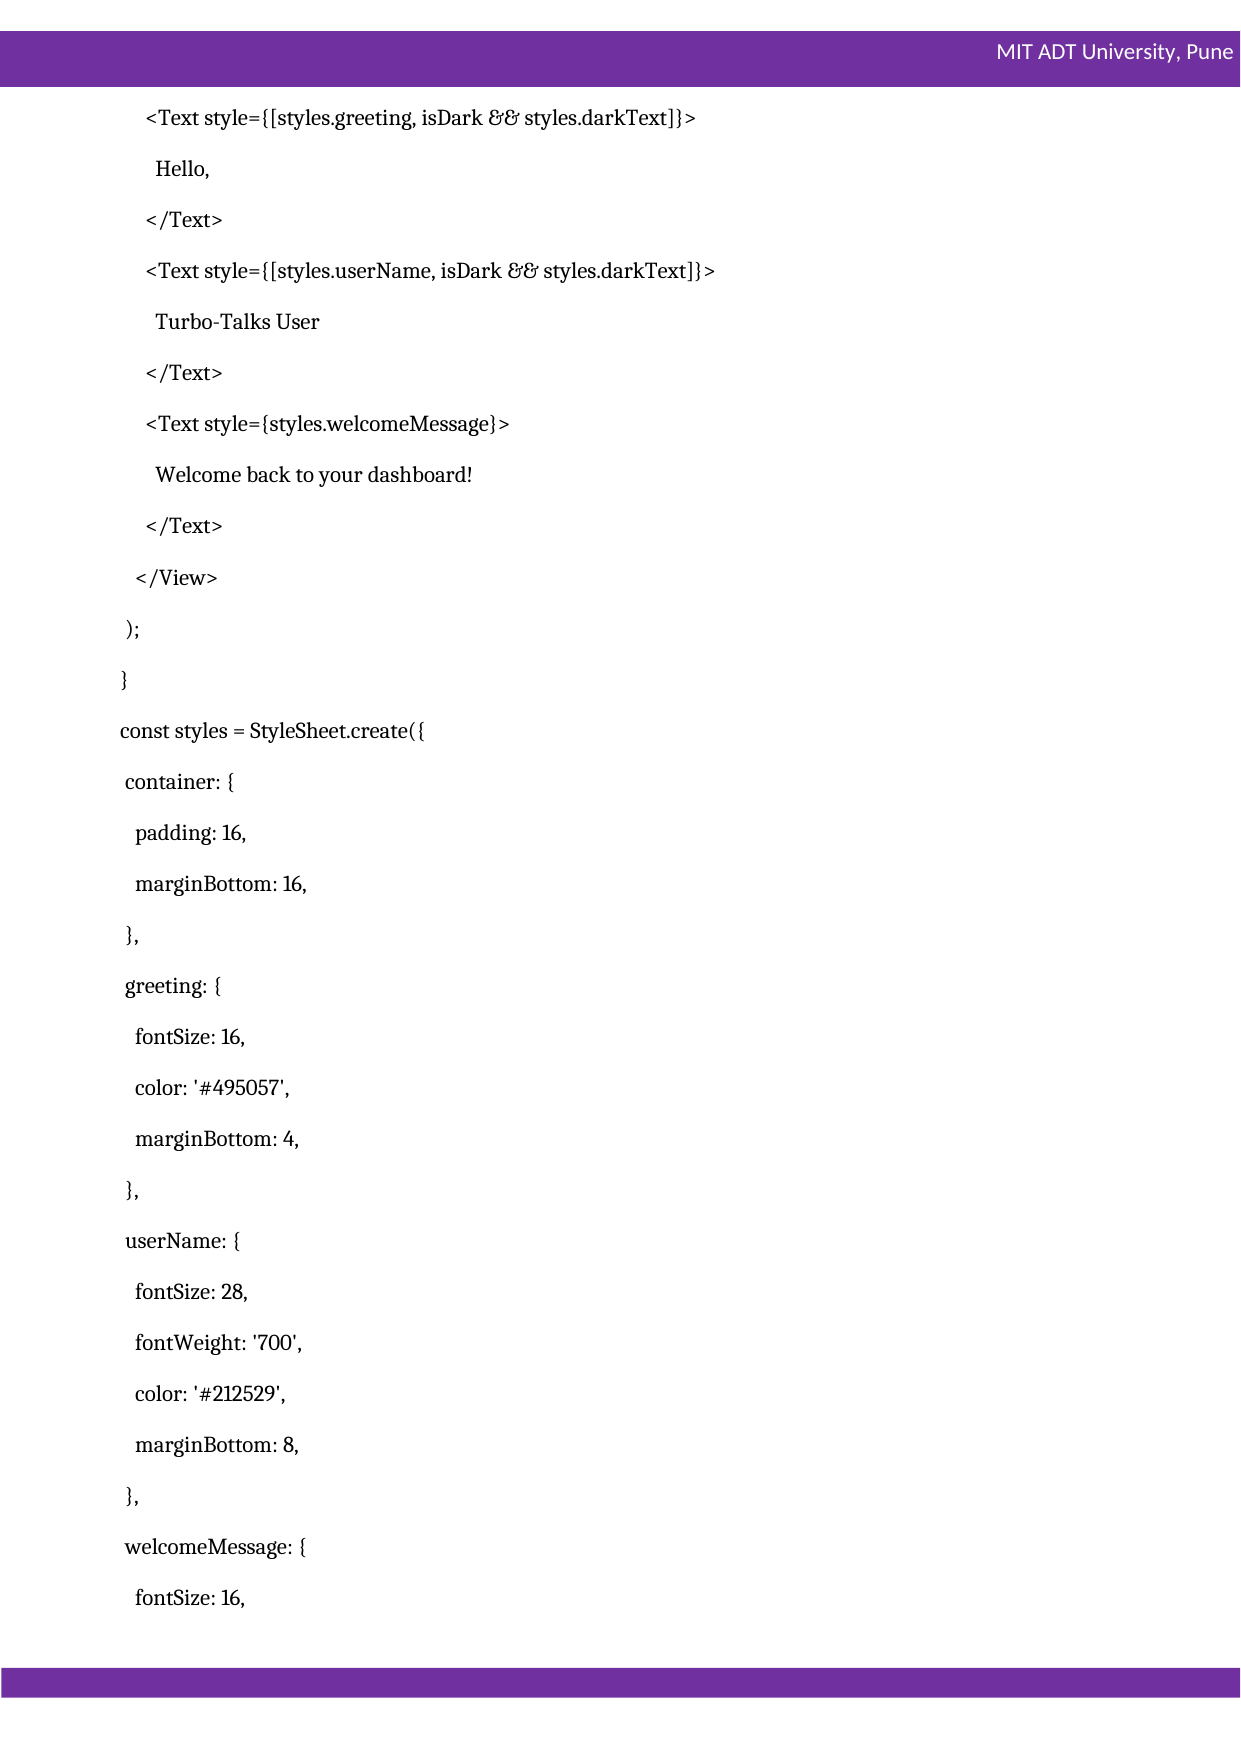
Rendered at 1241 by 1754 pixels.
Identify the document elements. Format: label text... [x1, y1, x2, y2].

text </Text> [120, 207, 1195, 233]
text container: { [120, 768, 1195, 795]
text fontSize: 28, [120, 1279, 1195, 1305]
text marginBottom: 16, [120, 871, 1195, 897]
text userName: { [120, 1228, 1195, 1254]
text </Text> [120, 360, 1195, 387]
text }, [120, 1483, 1195, 1509]
text <Text style={styles.welcomeMessage}> [120, 411, 1195, 438]
text Welcome back to your dashboard! [120, 462, 1195, 489]
text fontWeight: '700', [120, 1330, 1195, 1356]
text const styles = StyleSheet.create({ [120, 717, 1195, 744]
text </Text> [120, 513, 1195, 540]
text } [120, 666, 1195, 693]
text marginBottom: 4, [120, 1126, 1195, 1152]
text marginBottom: 8, [120, 1432, 1195, 1458]
text <Text style={[styles.userName, isDark && styles.darkText]}> [120, 258, 1195, 284]
text fontSize: 16, [120, 1024, 1195, 1050]
text greeting: { [120, 973, 1195, 999]
text Hello, [120, 156, 1195, 182]
text <Text style={[styles.greeting, isDark && styles.darkText]}> [120, 105, 1195, 131]
text fontSize: 16, [120, 1585, 1195, 1612]
text ); [120, 615, 1195, 642]
text Turbo-Talks User [120, 309, 1195, 336]
text color: '#495057', [120, 1075, 1195, 1101]
text }, [120, 1177, 1195, 1203]
text </View> [120, 564, 1195, 591]
text welcomeMessage: { [120, 1534, 1195, 1561]
text }, [120, 922, 1195, 948]
text padding: 16, [120, 819, 1195, 846]
text color: '#212529', [120, 1381, 1195, 1407]
